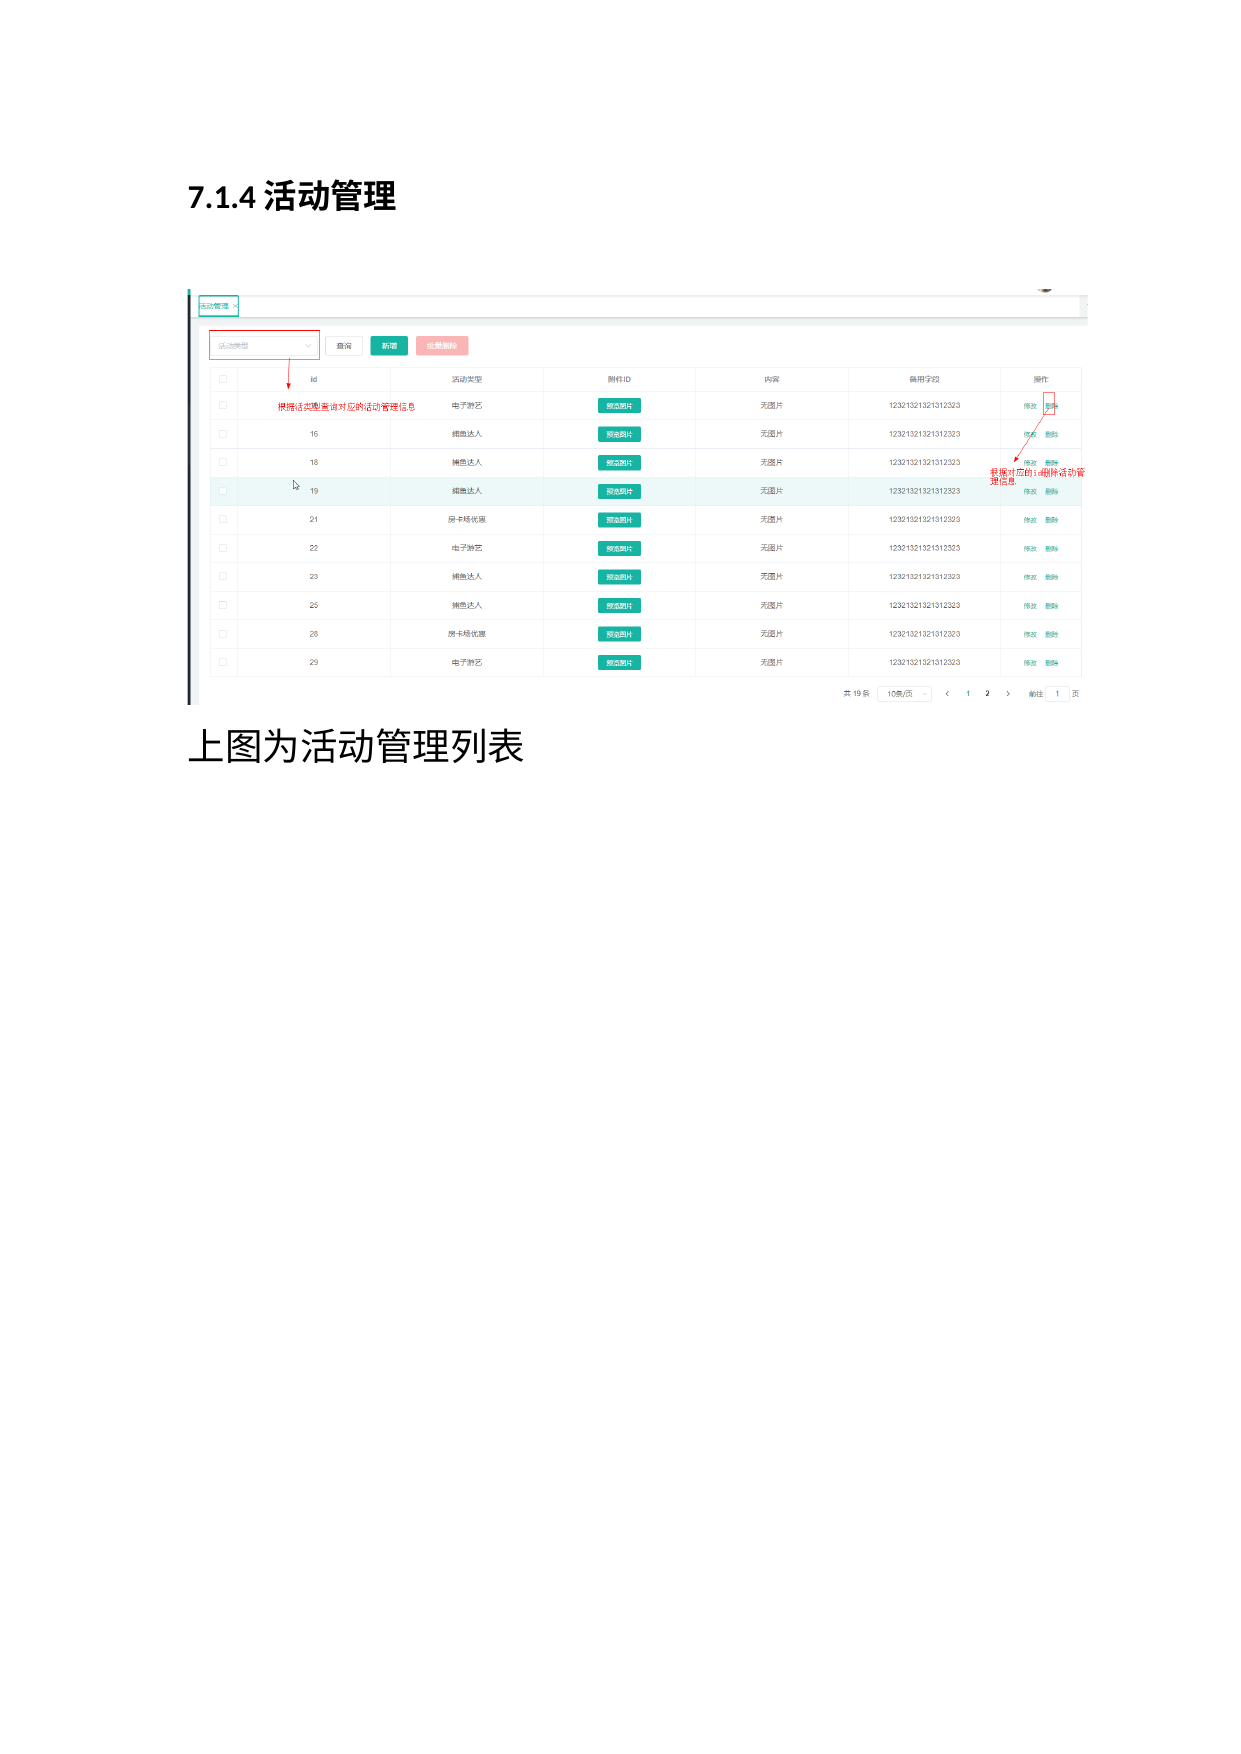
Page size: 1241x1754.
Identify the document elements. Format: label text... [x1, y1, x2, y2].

picture [187, 289, 1088, 705]
text 上图为活动管理列表 [187, 712, 1053, 777]
subtitle 7.1.4 活动管理 [187, 162, 1053, 227]
